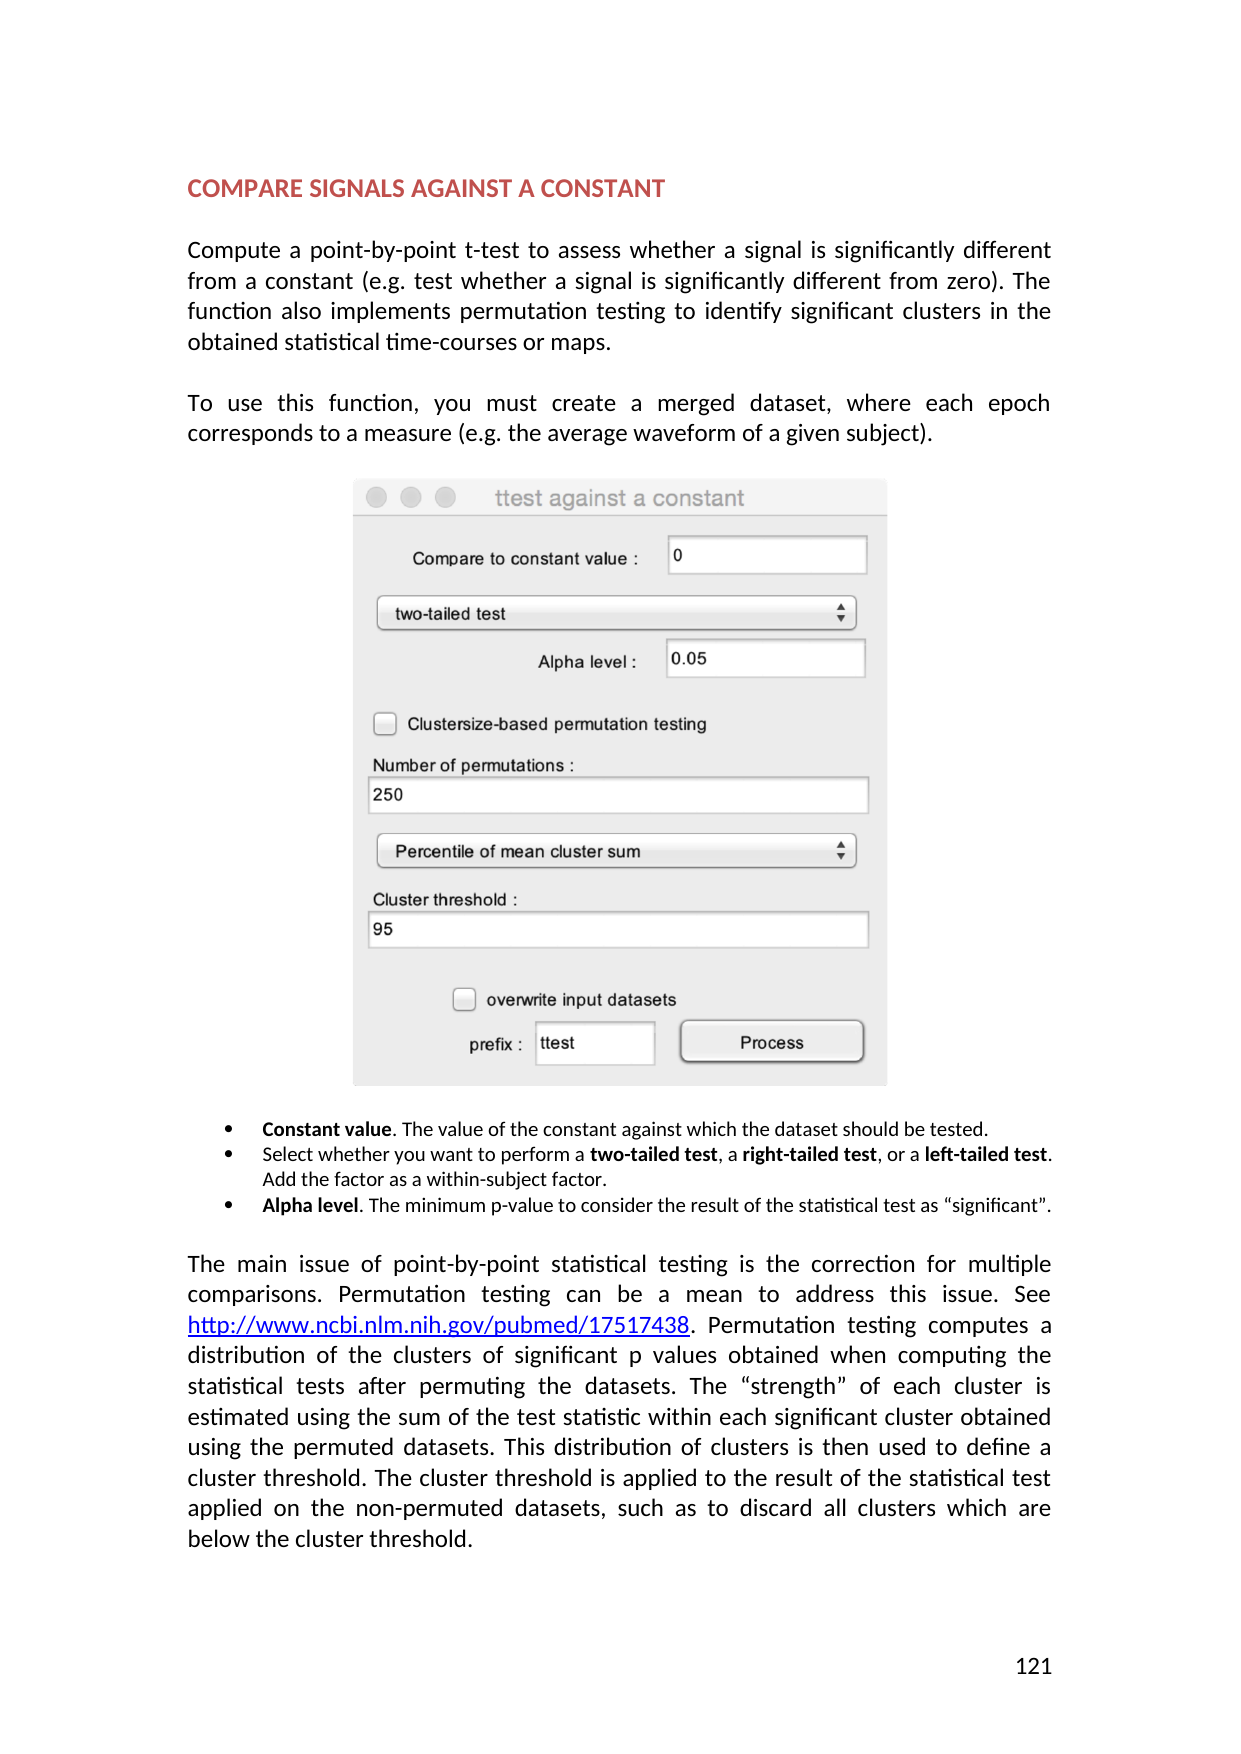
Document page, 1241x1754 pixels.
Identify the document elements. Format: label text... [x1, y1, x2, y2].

list Select whether you want to perform a two-tailed test, a right-tailed test, or a left-tailed test. Add the factor as a within-subject factor. [225, 1141, 1053, 1192]
picture [352, 478, 888, 1086]
text Compute a point-by-point t-test to assess whether a signal is significantly different from a constant (e.g. test whether a signal is significantly different from zero). The function also implements permutation testing to identify significant clusters in the obtained statistical time-courses or maps. [187, 234, 1053, 356]
subtitle COMPARE SIGNALS AGAINST A CONSTANT [187, 171, 1053, 204]
list Alpha level. The minimum p-value to consider the result of the statistical test as “significant”. [225, 1192, 1053, 1217]
text The main issue of point-by-point statistical testing is the correction for multiple comparisons. Permutation testing can be a mean to address this issue. See http://www.ncbi.nlm.nih.gov/pubmed/17517438. Permutation testing computes a distribution of the clusters of significant p values obtained when computing the statistical tests after permuting the datasets. The “strength” of each cluster is estimated using the sum of the test statistic within each significant cluster obtained using the permuted datasets. This distribution of clusters is then used to define a cluster threshold. The cluster threshold is applied to the result of the statistical test applied on the non-permuted datasets, such as to discard all clusters which are below the cluster threshold. [187, 1248, 1053, 1553]
text To use this function, you must create a merged dataset, where each epoch corresponds to a measure (e.g. the average waveform of a given subject). [187, 387, 1053, 448]
list Constant value. The value of the constant against which the dataset should be tested. [225, 1116, 1053, 1141]
